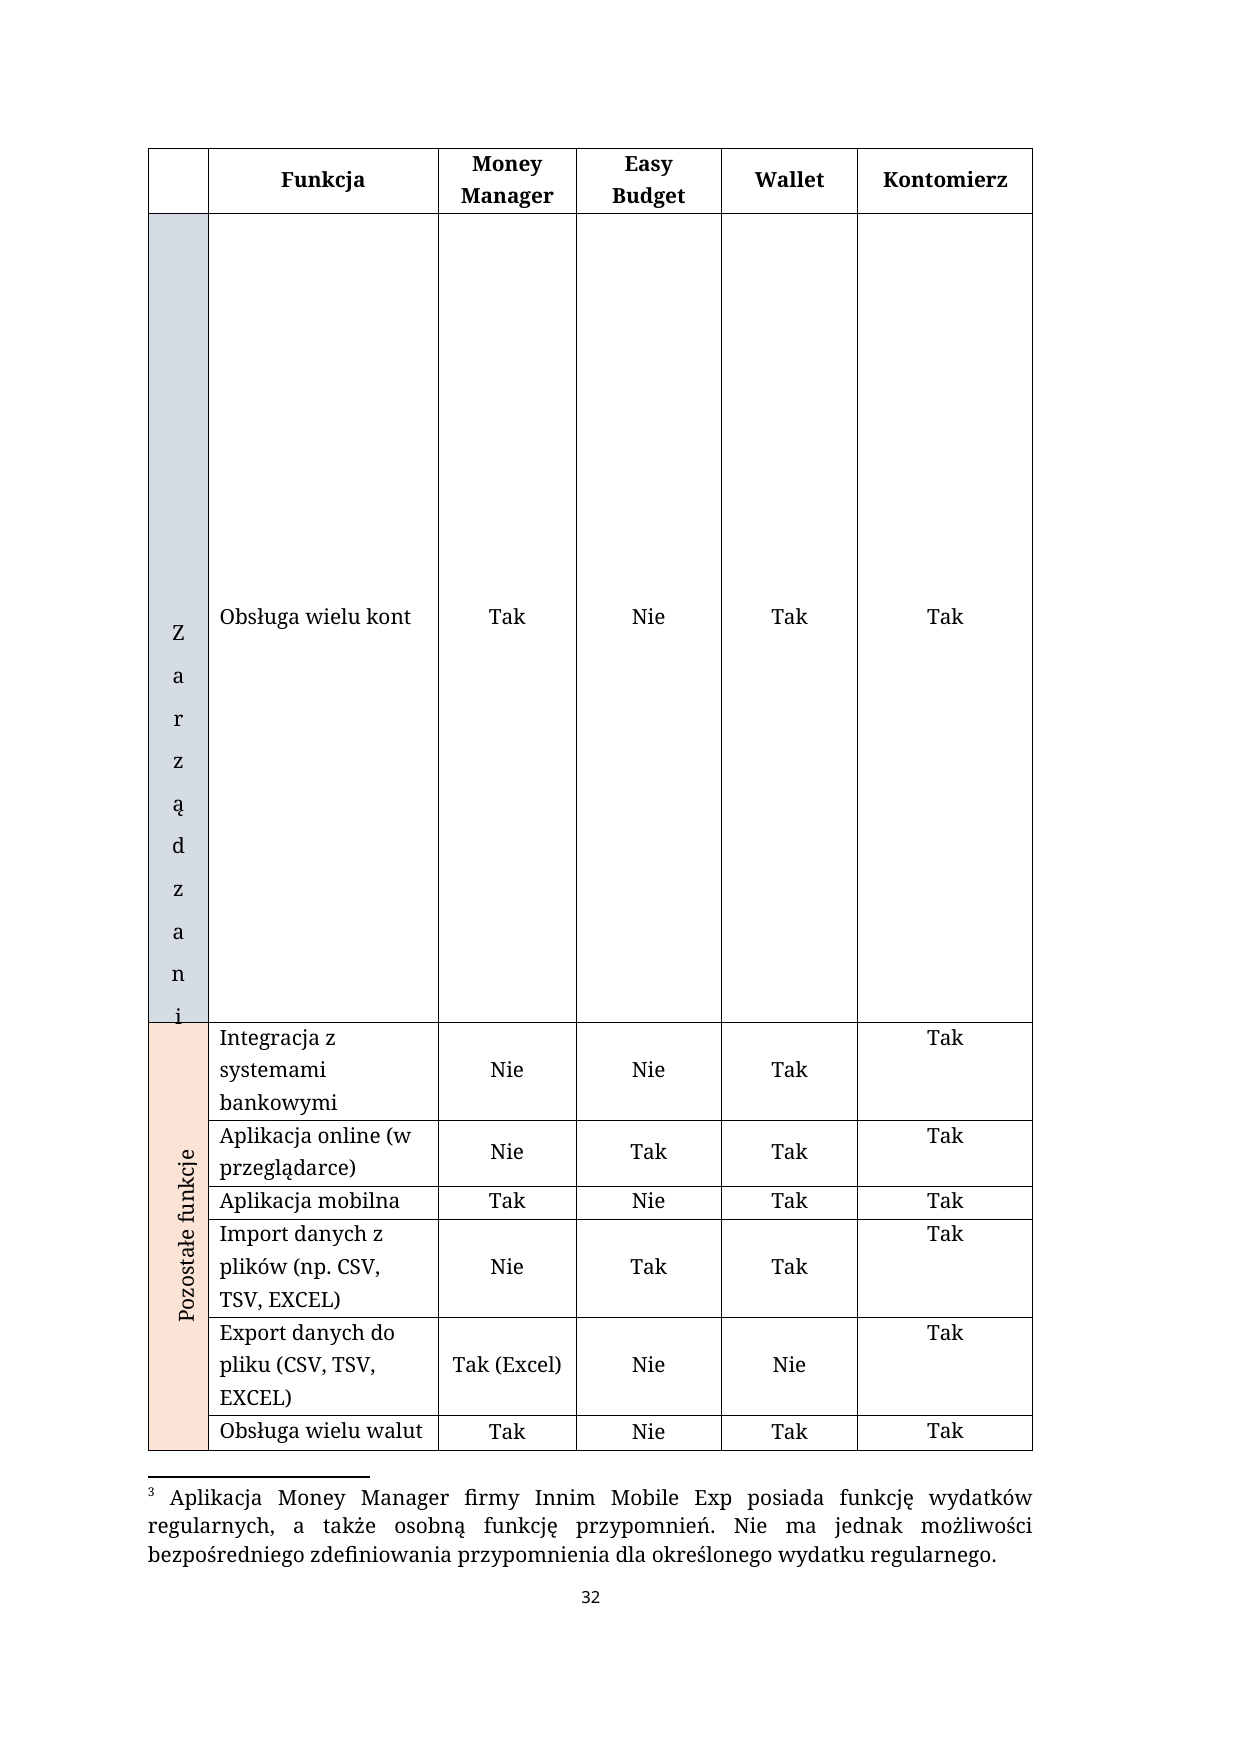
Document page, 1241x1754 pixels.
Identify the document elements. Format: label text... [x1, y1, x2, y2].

table_cell Tak [858, 1121, 1032, 1186]
table_header Wallet [722, 149, 857, 213]
table_header Kontomierz [858, 149, 1032, 213]
table_cell Tak [722, 1121, 857, 1186]
table_cell Tak (Excel) [439, 1318, 576, 1415]
table_cell Obsługa wielu kont [209, 214, 438, 1022]
table_cell Tak [439, 1187, 576, 1218]
table_cell Tak [722, 1023, 857, 1120]
table_cell Tak [858, 1023, 1032, 1120]
table_cell Tak [577, 1121, 721, 1186]
table_cell Tak [722, 1416, 857, 1450]
table_cell Tak [858, 1220, 1032, 1317]
table_cell Tak [722, 214, 857, 1022]
table_cell Tak [439, 1416, 576, 1450]
table_cell Nie [577, 1023, 721, 1120]
table_cell Nie [577, 1187, 721, 1218]
table_cell Aplikacja mobilna [209, 1187, 438, 1218]
table_cell Obsługa wielu walut [209, 1416, 438, 1450]
table_header Easy Budget [577, 149, 721, 213]
table_cell Nie [439, 1121, 576, 1186]
table_cell Nie [722, 1318, 857, 1415]
table_cell Tak [722, 1187, 857, 1218]
table_cell Export danych do pliku (CSV, TSV, EXCEL) [209, 1318, 438, 1415]
table_cell Integracja z systemami bankowymi [209, 1023, 438, 1120]
table_cell Nie [577, 1318, 721, 1415]
table_cell Tak [439, 214, 576, 1022]
table_cell Aplikacja online (w przeglądarce) [209, 1121, 438, 1186]
table_cell Tak [722, 1220, 857, 1317]
table_cell Tak [858, 1416, 1032, 1450]
table_cell Nie [439, 1023, 576, 1120]
table_cell Tak [858, 1187, 1032, 1218]
table_cell Nie [439, 1220, 576, 1317]
table_cell Tak [858, 1318, 1032, 1415]
table_cell Nie [577, 1416, 721, 1450]
table_cell Pozostałe funkcje [149, 1023, 208, 1450]
table_cell Nie [577, 214, 721, 1022]
table_header Money Manager [439, 149, 576, 213]
table_cell Tak [577, 1220, 721, 1317]
table_cell Import danych z plików (np. CSV, TSV, EXCEL) [209, 1220, 438, 1317]
table_header Funkcja [209, 149, 438, 213]
table_cell Tak [858, 214, 1032, 1022]
table_header [149, 149, 208, 213]
